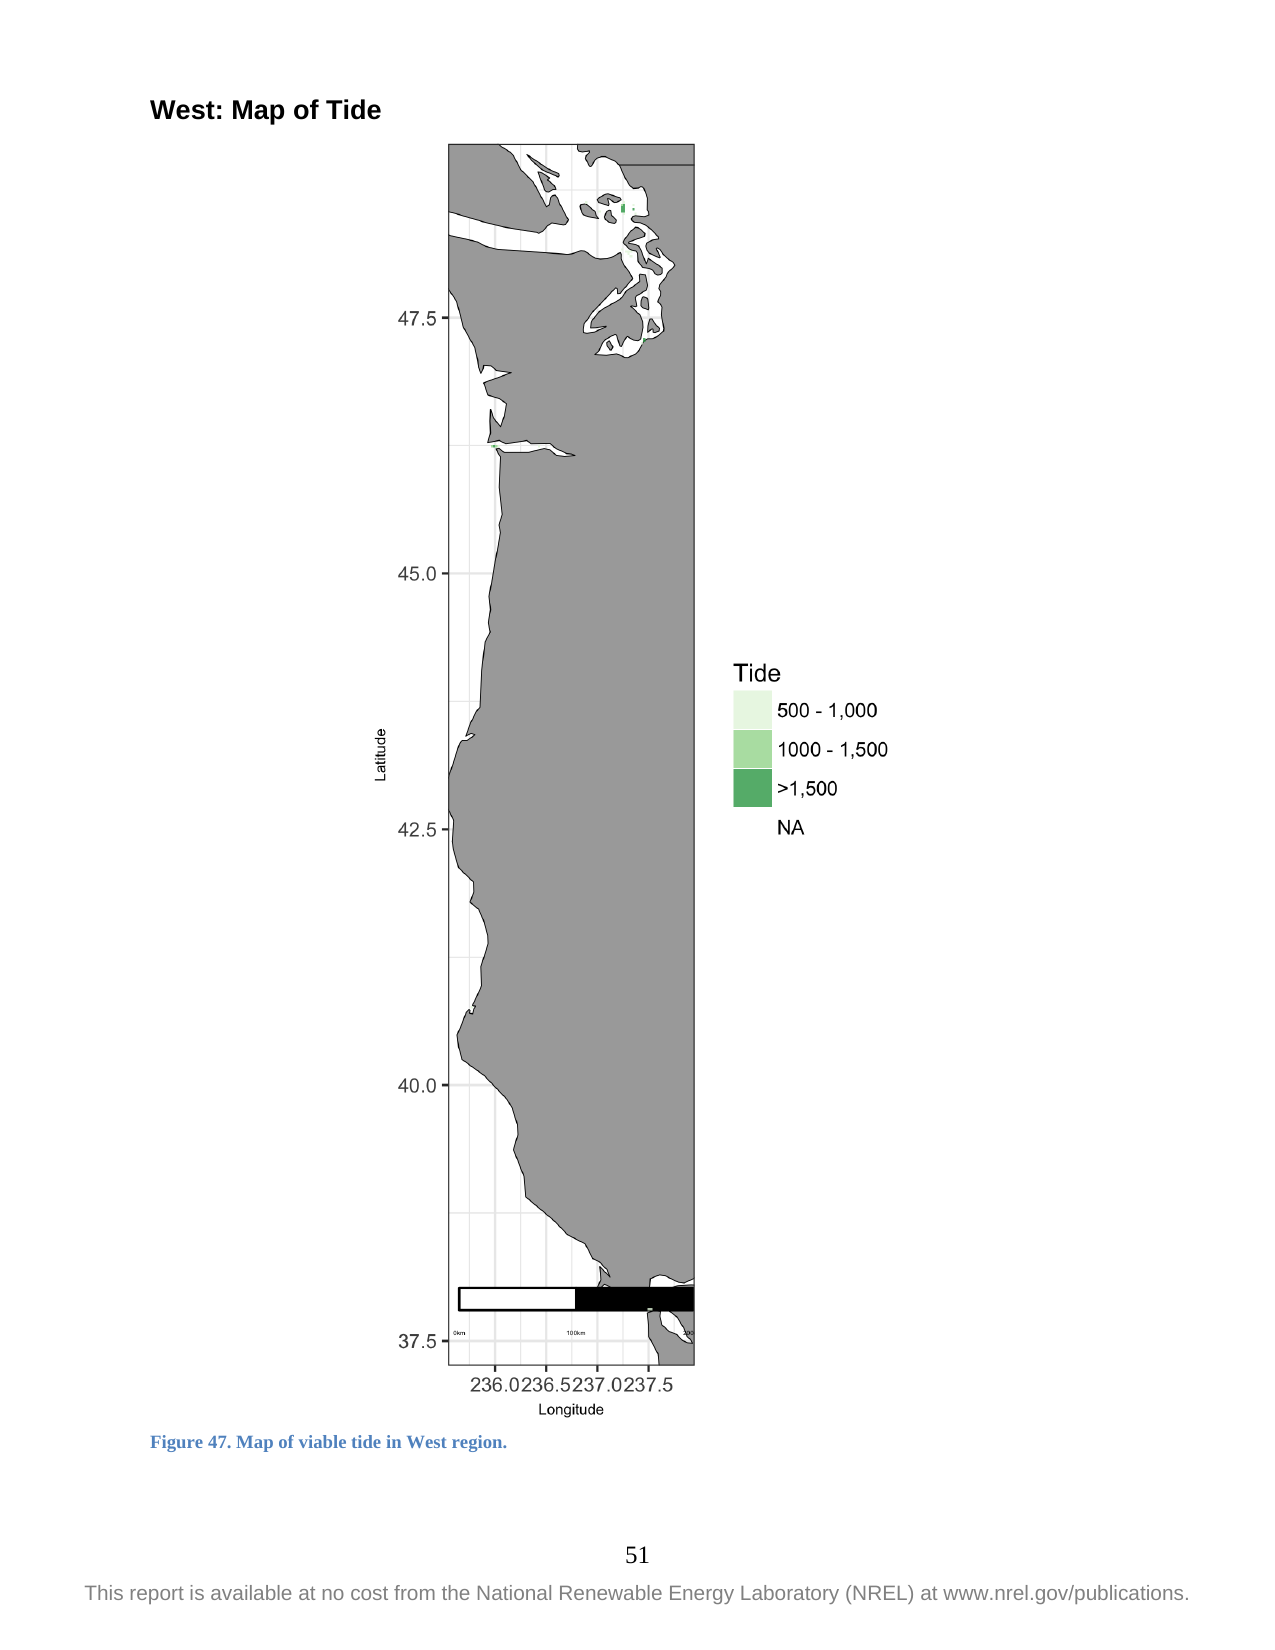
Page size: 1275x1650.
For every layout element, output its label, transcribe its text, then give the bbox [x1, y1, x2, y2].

picture [150, 131, 1125, 1432]
subtitle West: Map of Tide [150, 94, 1125, 125]
